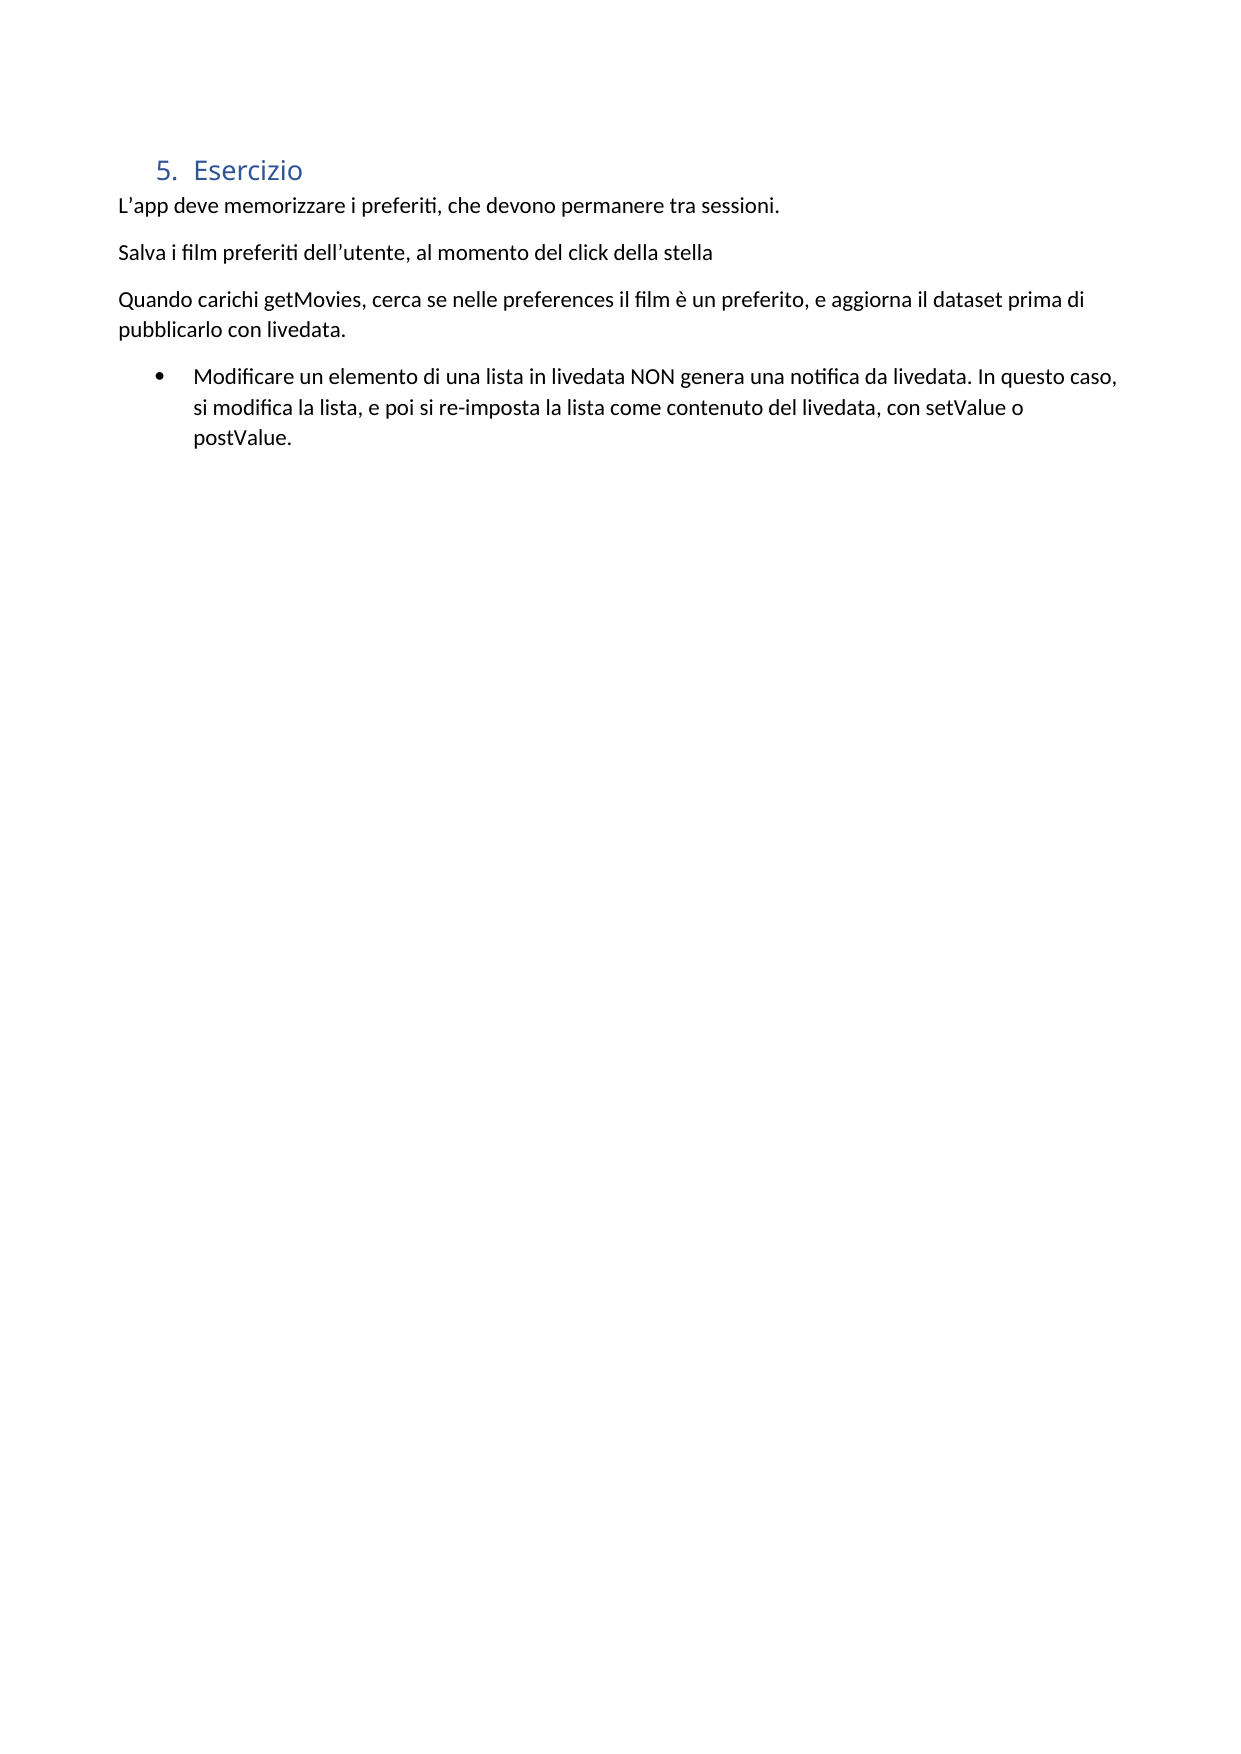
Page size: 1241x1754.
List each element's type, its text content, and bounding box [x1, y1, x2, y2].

subtitle Esercizio [156, 152, 1122, 189]
text L’app deve memorizzare i preferiti, che devono permanere tra sessioni. [118, 192, 1122, 219]
list Modificare un elemento di una lista in livedata NON genera una notifica da livedata. In questo caso, si modifica la lista, e poi si re-imposta la lista come contenuto del livedata, con setValue o postValue. [156, 362, 1122, 451]
text Quando carichi getMovies, cerca se nelle preferences il film è un preferito, e aggiorna il dataset prima di pubblicarlo con livedata. [118, 285, 1122, 343]
text Salva i film preferiti dell’utente, al momento del click della stella [118, 238, 1122, 266]
